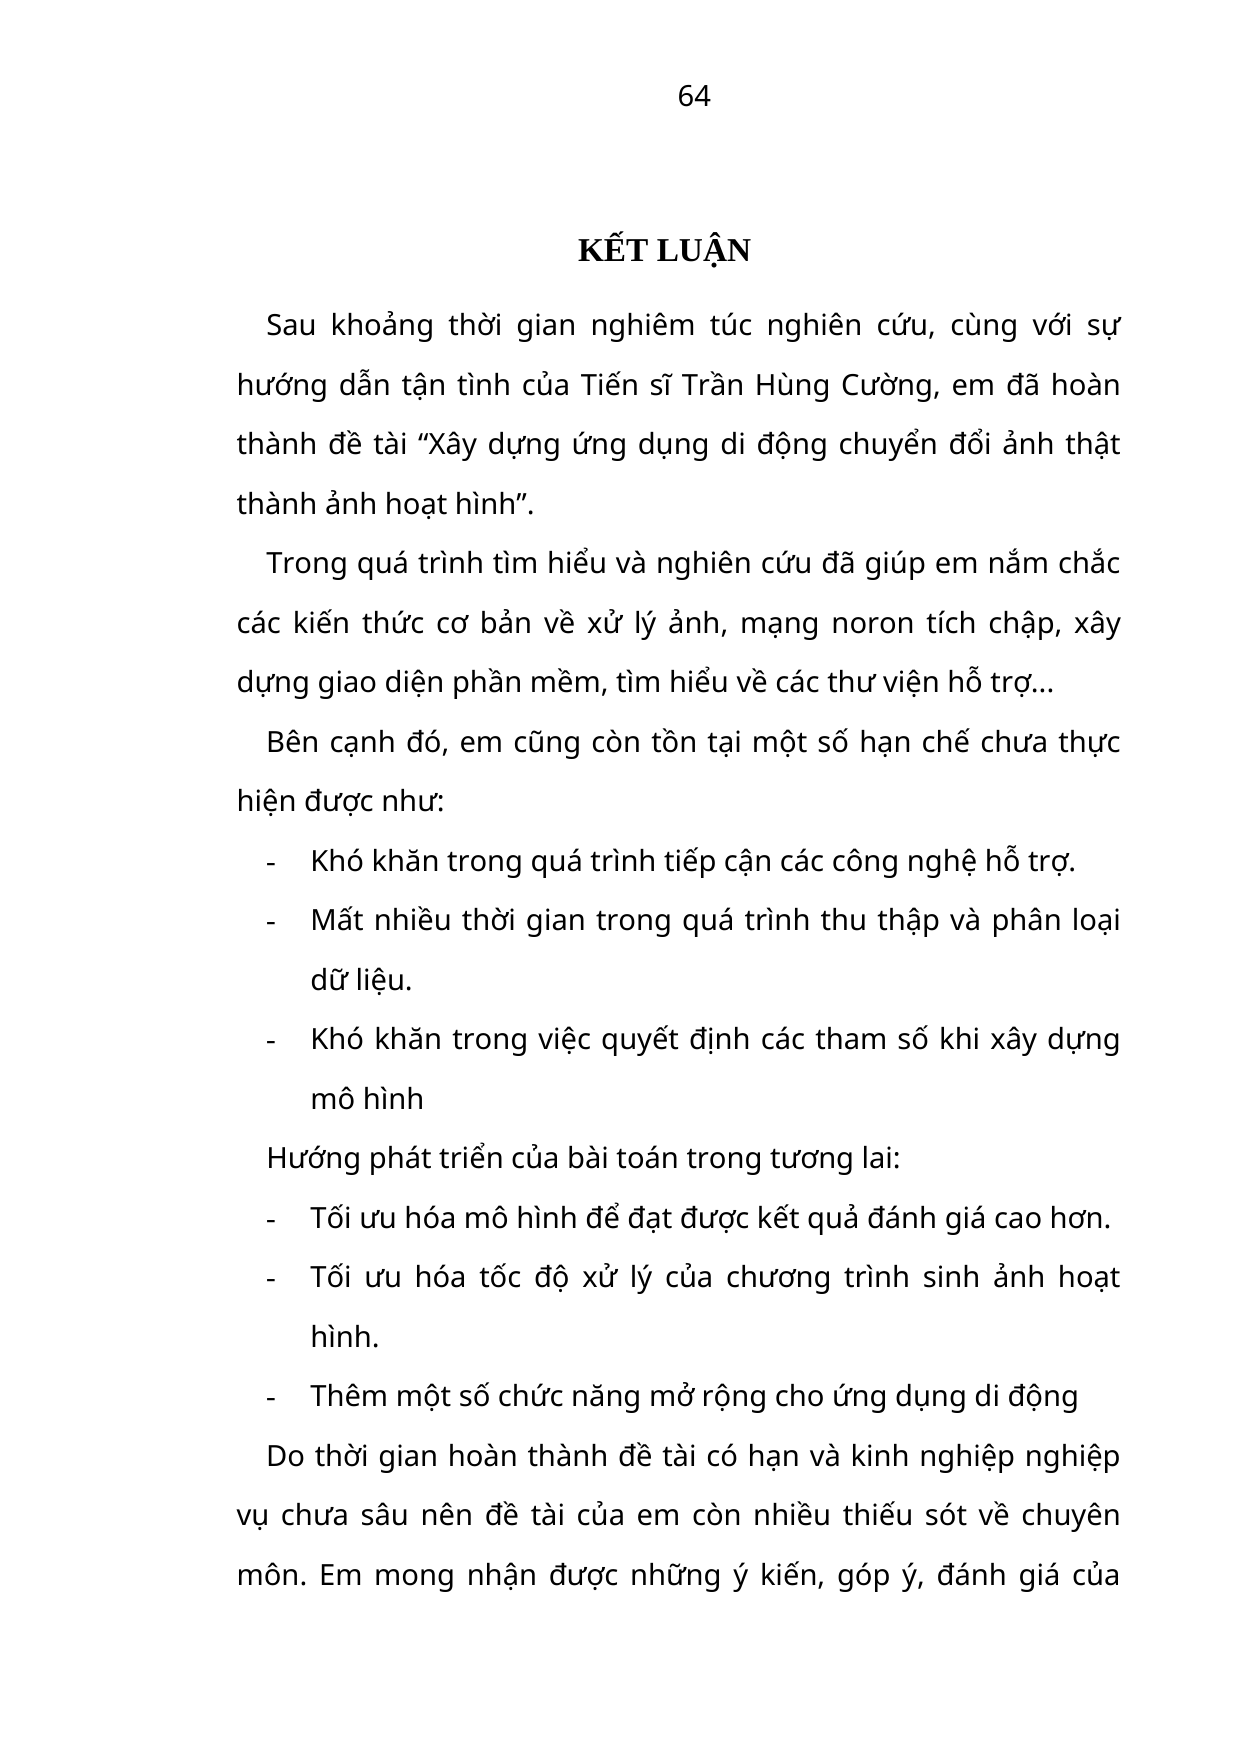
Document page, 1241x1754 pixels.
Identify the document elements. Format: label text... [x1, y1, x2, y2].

text Sau khoảng thời gian nghiêm túc nghiên cứu, cùng với sự hướng dẫn tận tình của Tiến sĩ Trần Hùng Cường, em đã hoàn thành đề tài “Xây dựng ứng dụng di động chuyển đổi ảnh thật thành ảnh hoạt hình”. [236, 305, 1122, 523]
text Hướng phát triển của bài toán trong tương lai: [236, 1137, 1122, 1177]
text KẾT LUẬN [207, 231, 1122, 269]
text Trong quá trình tìm hiểu và nghiên cứu đã giúp em nắm chắc các kiến thức cơ bản về xử lý ảnh, mạng noron tích chập, xây dựng giao diện phần mềm, tìm hiểu về các thư viện hỗ trợ... [236, 543, 1122, 701]
list Khó khăn trong quá trình tiếp cận các công nghệ hỗ trợ. [266, 840, 1122, 880]
list Tối ưu hóa mô hình để đạt được kết quả đánh giá cao hơn. [266, 1197, 1122, 1237]
text Bên cạnh đó, em cũng còn tồn tại một số hạn chế chưa thực hiện được như: [236, 721, 1122, 820]
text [236, 1435, 1122, 1593]
list Tối ưu hóa tốc độ xử lý của chương trình sinh ảnh hoạt hình. [266, 1256, 1122, 1356]
list Khó khăn trong việc quyết định các tham số khi xây dựng mô hình [266, 1018, 1122, 1118]
list Thêm một số chức năng mở rộng cho ứng dụng di động [266, 1375, 1122, 1415]
list Mất nhiều thời gian trong quá trình thu thập và phân loại dữ liệu. [266, 899, 1122, 999]
